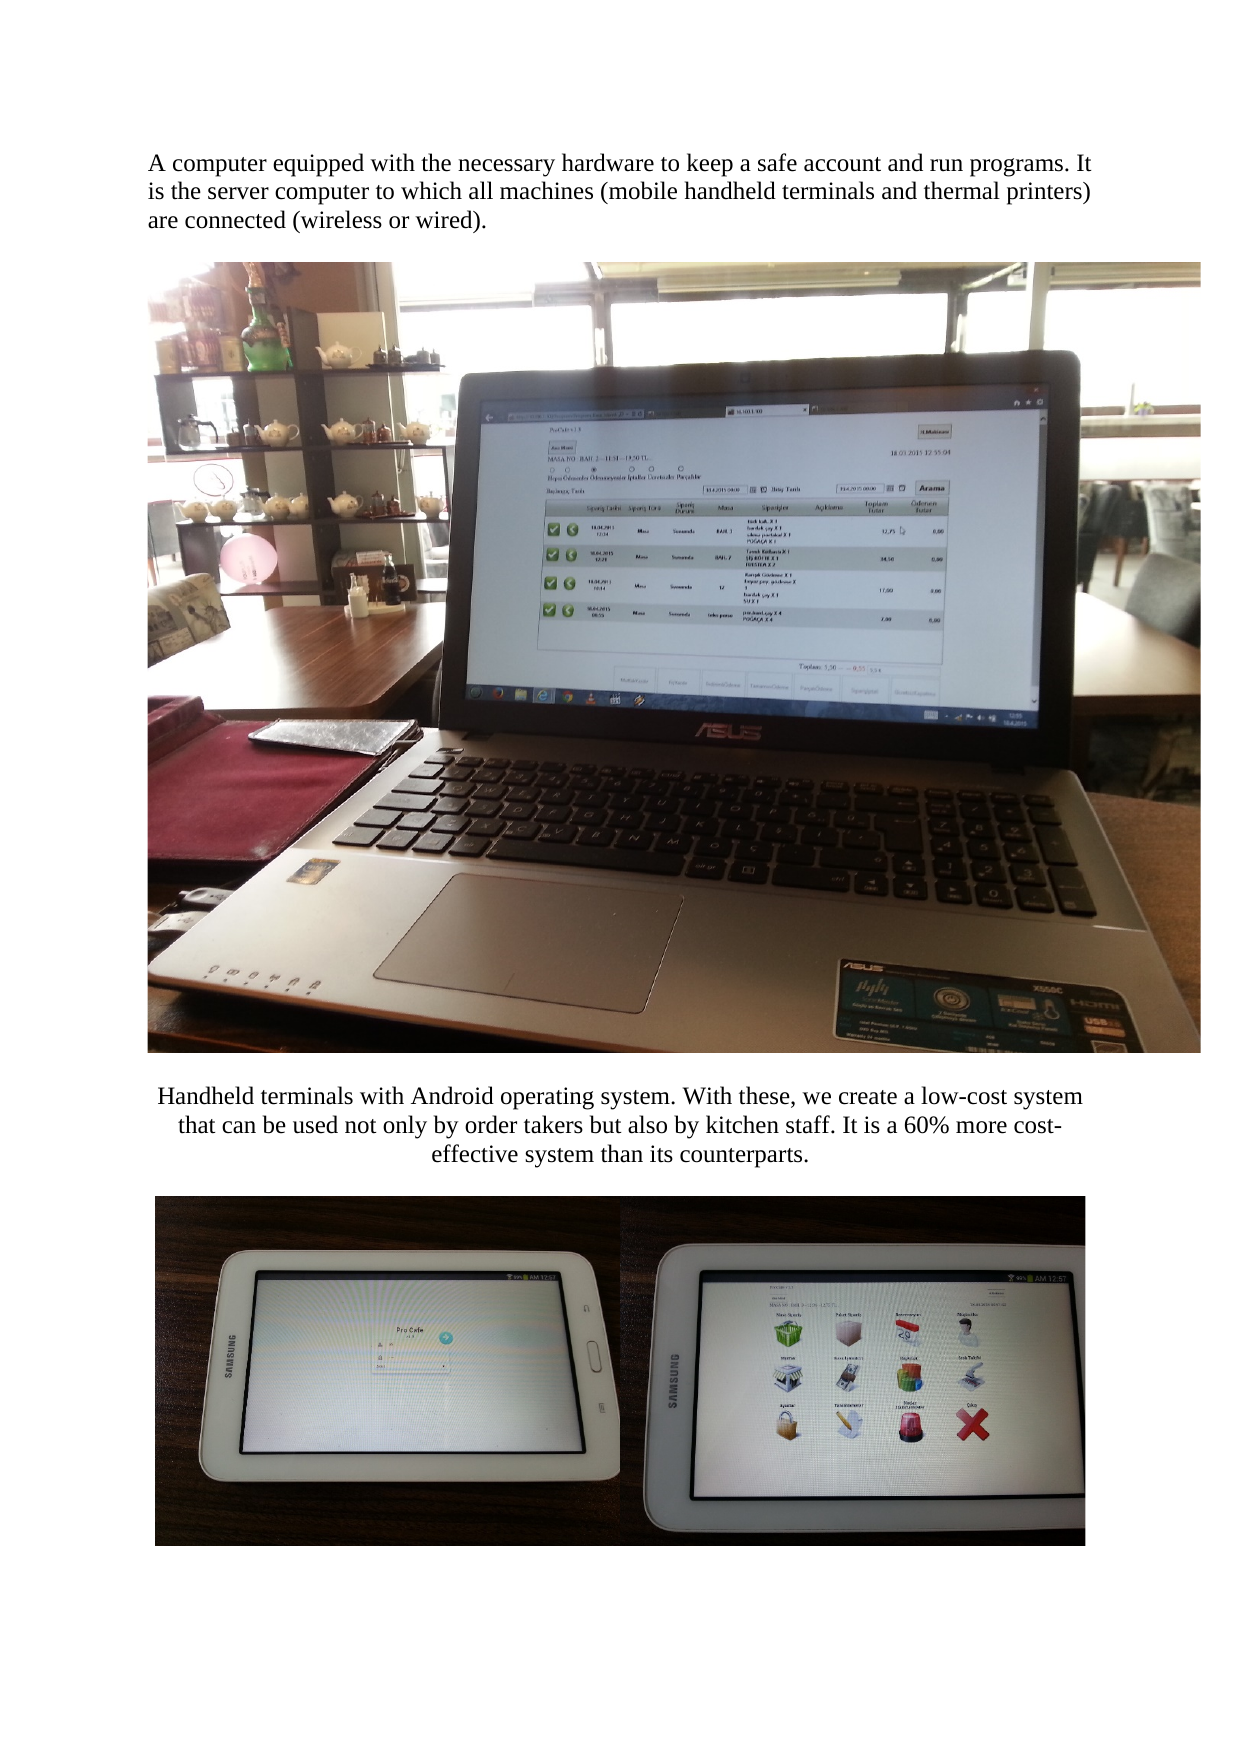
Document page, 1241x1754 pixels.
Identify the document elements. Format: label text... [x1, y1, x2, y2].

picture [147, 262, 1201, 1053]
text A computer equipped with the necessary hardware to keep a safe account and run programs. It is the server computer to which all machines (mobile handheld terminals and thermal printers) are connected (wireless or wired). [148, 148, 1093, 234]
picture [155, 1196, 1086, 1546]
text Handheld terminals with Android operating system. With these, we create a low-cost system that can be used not only by order takers but also by kitchen staff. It is a 60% more cost-effective system than its counterparts. [148, 1081, 1093, 1167]
